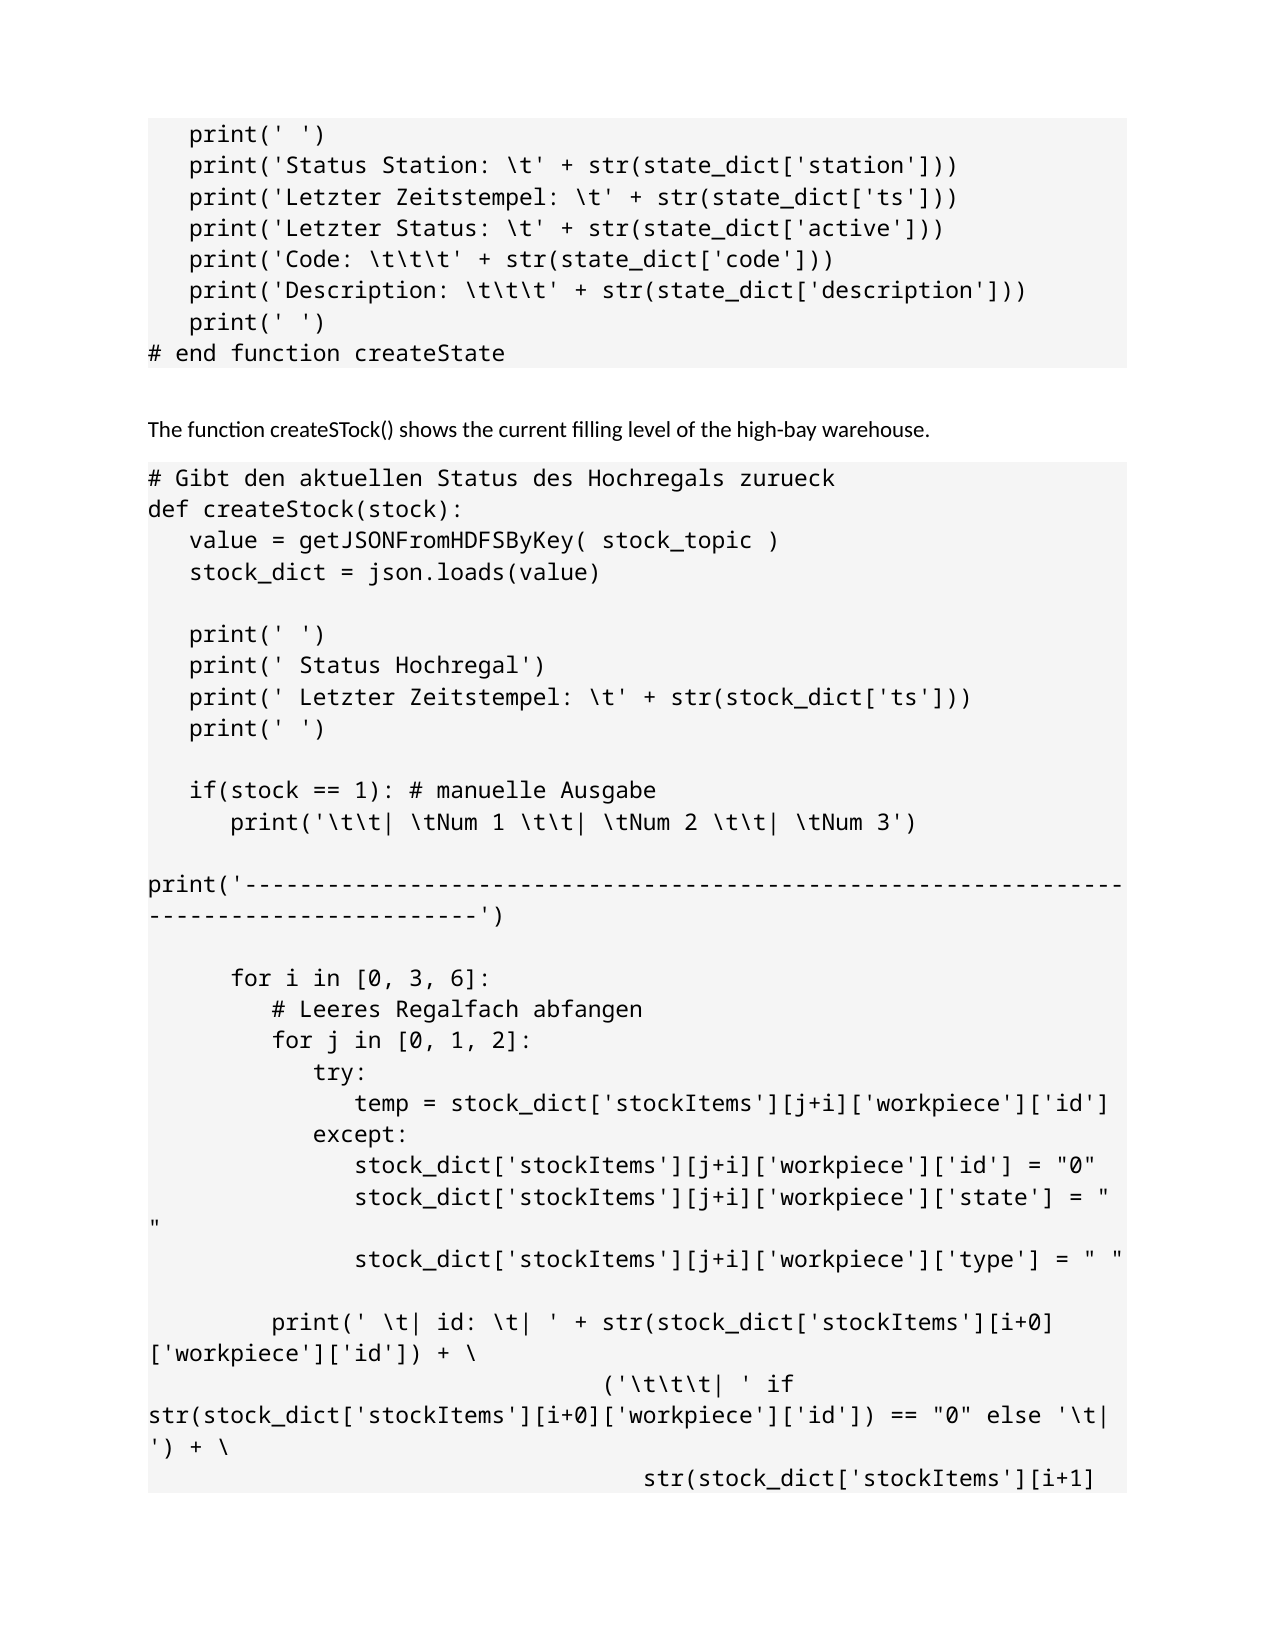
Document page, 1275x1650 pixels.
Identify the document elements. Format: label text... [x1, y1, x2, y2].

text The function createSTock() shows the current filling level of the high-bay warehouse. [148, 415, 1127, 443]
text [148, 462, 1127, 1493]
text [148, 118, 1127, 368]
